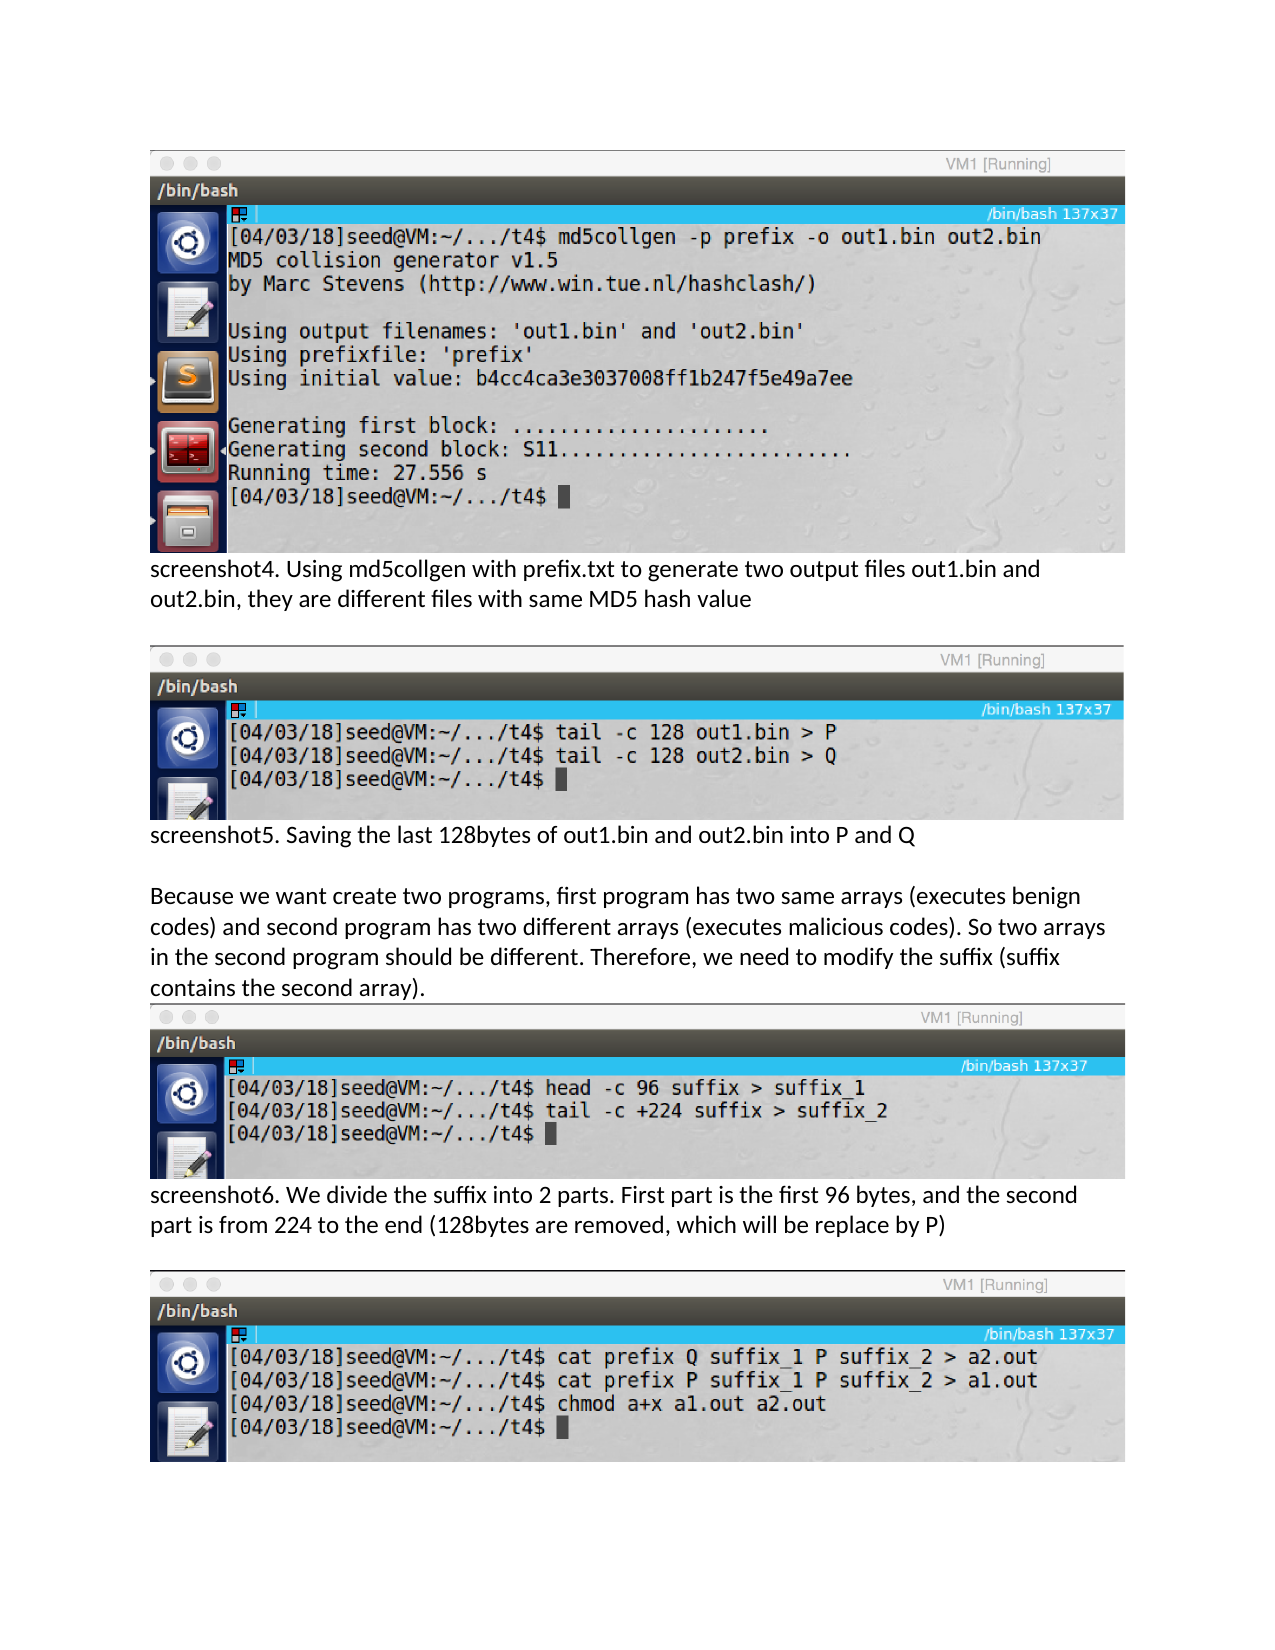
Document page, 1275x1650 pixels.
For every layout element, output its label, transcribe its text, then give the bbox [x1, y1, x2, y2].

text screenshot6. We divide the suffix into 2 parts. First part is the first 96 bytes, and the second part is from 224 to the end (128bytes are removed, which will be replace by P) [150, 1179, 1125, 1240]
text screenshot4. Using md5collgen with prefix.txt to generate two output files out1.bin and out2.bin, they are different files with same MD5 hash value [150, 553, 1125, 614]
picture [150, 1270, 1125, 1462]
text Because we want create two programs, first program has two same arrays (executes benign codes) and second program has two different arrays (executes malicious codes). So two arrays in the second program should be different. Therefore, we need to modify the suffix (suffix contains the second array). [150, 880, 1125, 1002]
picture [150, 150, 1125, 553]
text screenshot5. Saving the last 128bytes of out1.bin and out2.bin into P and Q [150, 819, 1125, 850]
picture [150, 644, 1124, 820]
picture [150, 1002, 1125, 1179]
